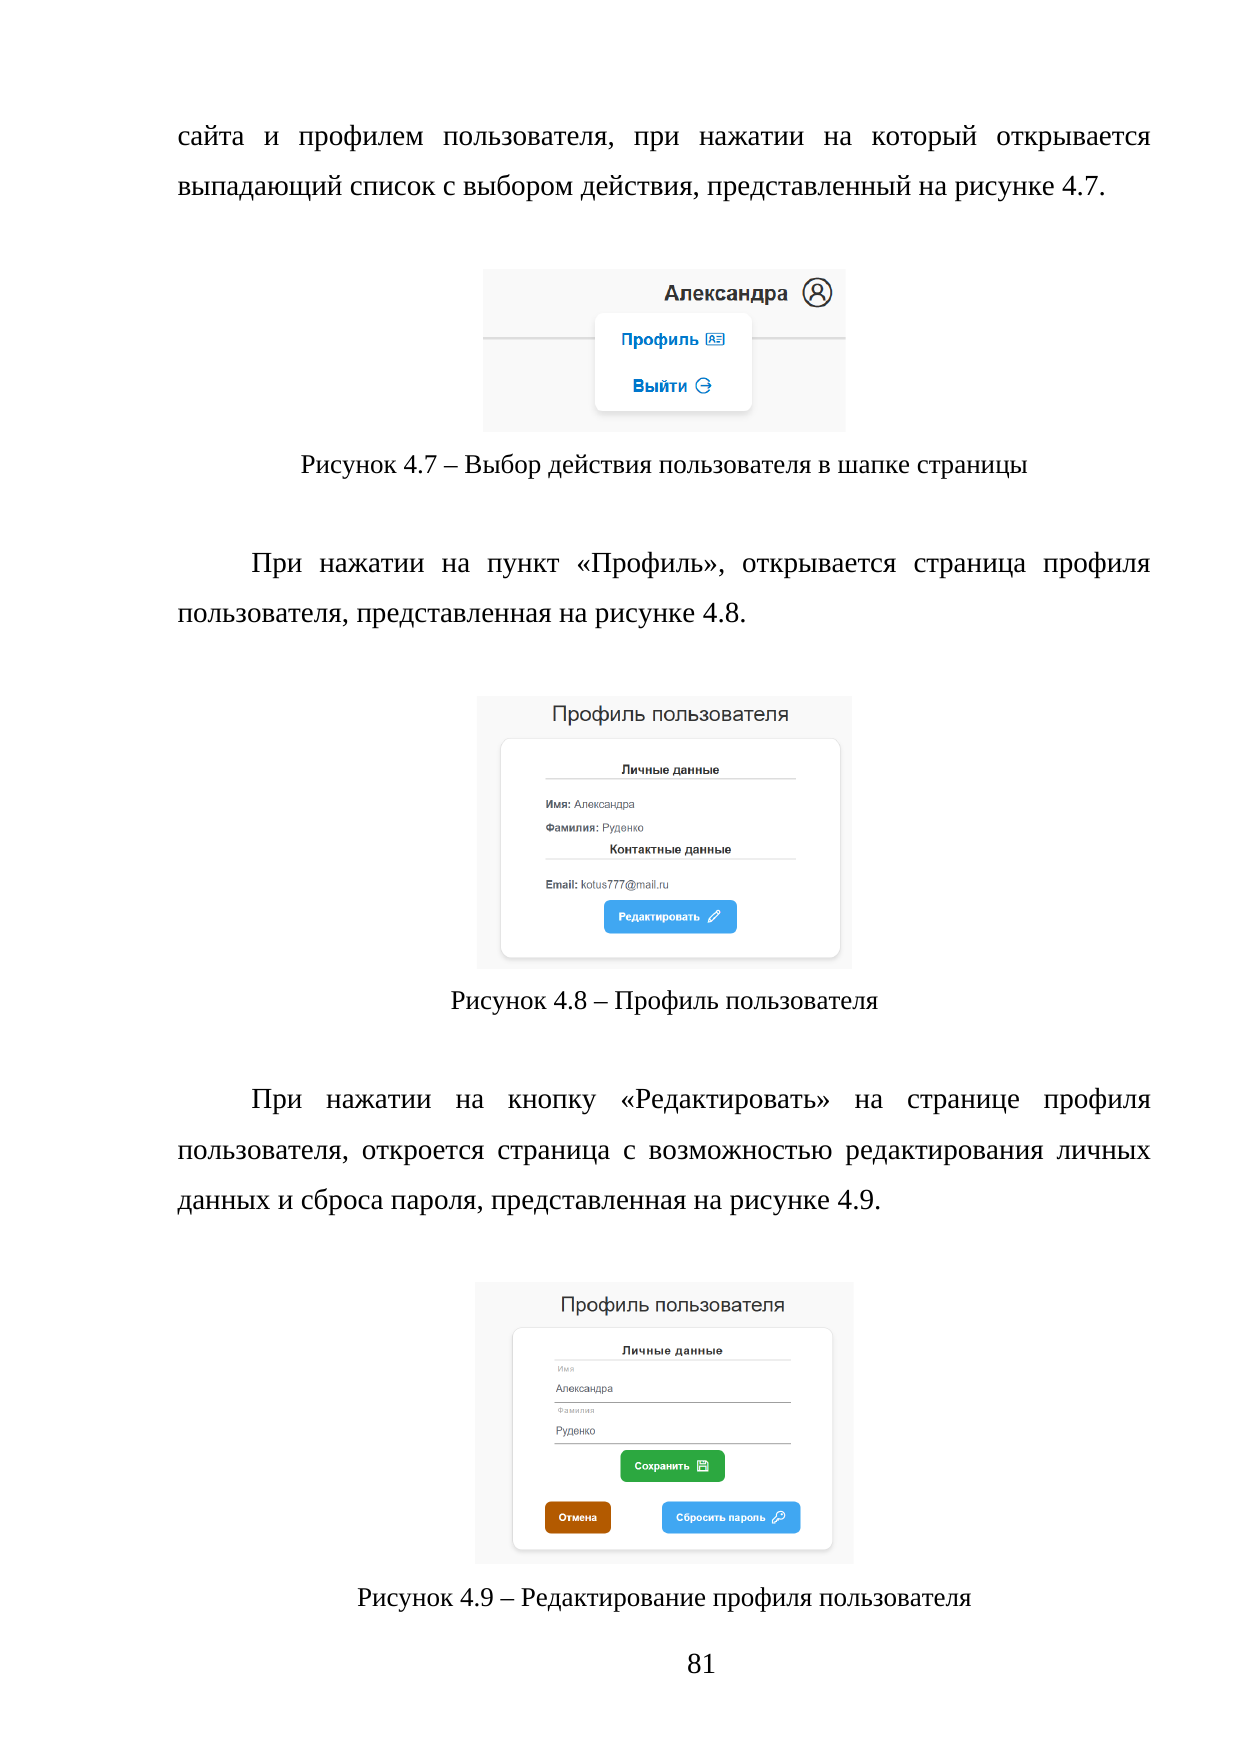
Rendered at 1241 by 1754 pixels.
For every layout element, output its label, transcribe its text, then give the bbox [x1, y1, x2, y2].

text Рисунок 4.7 – Выбор действия пользователя в шапке страницы [177, 448, 1152, 479]
text Рисунок 4.8 – Профиль пользователя [177, 984, 1152, 1016]
picture [475, 1282, 854, 1564]
text При нажатии на кнопку «Редактировать» на странице профиля пользователя, откроется страница с возможностью редактирования личных данных и сброса пароля, представленная на рисунке 4.9. [177, 1081, 1152, 1216]
text Рисунок 4.9 – Редактирование профиля пользователя [177, 1581, 1152, 1612]
picture [483, 269, 846, 432]
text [177, 118, 1152, 202]
text При нажатии на пункт «Профиль», открывается страница профиля пользователя, представленная на рисунке 4.8. [177, 545, 1152, 629]
picture [476, 696, 852, 969]
